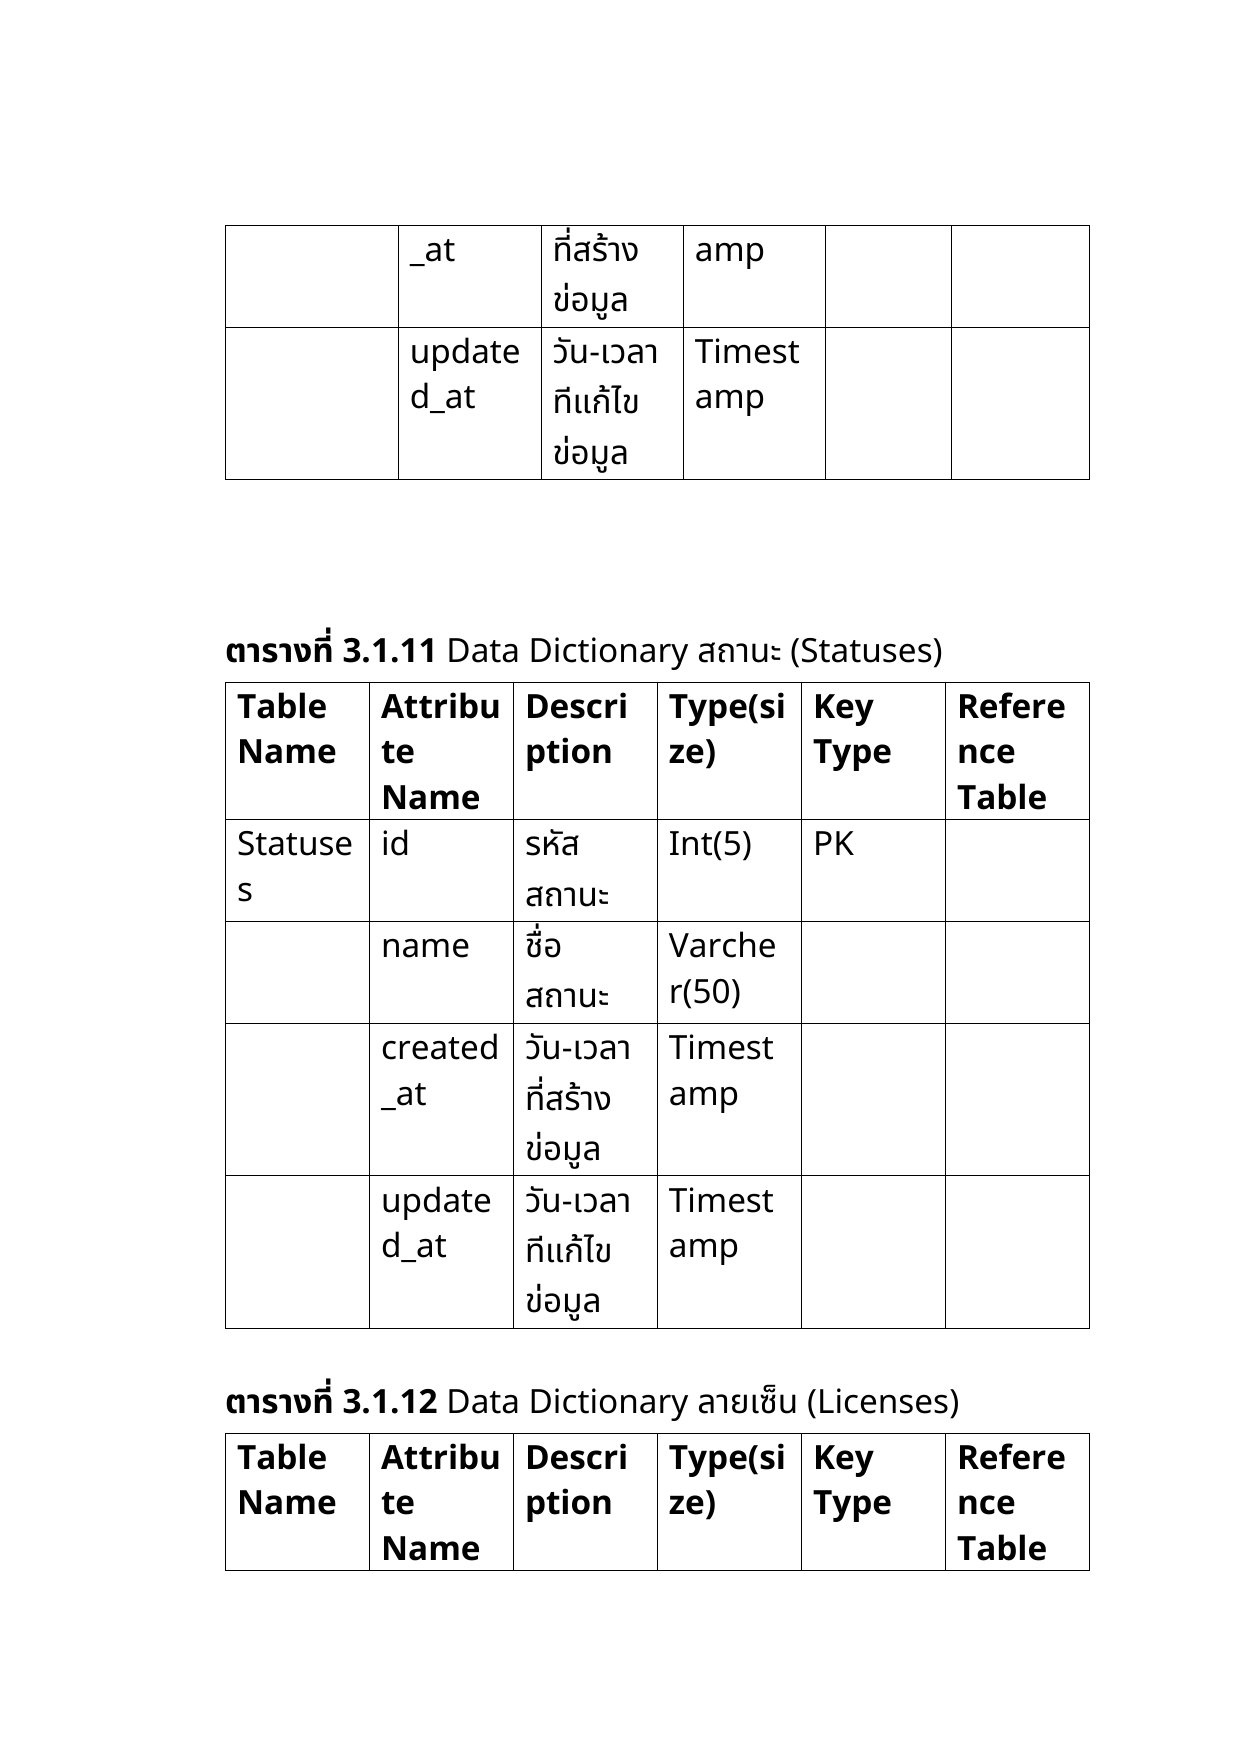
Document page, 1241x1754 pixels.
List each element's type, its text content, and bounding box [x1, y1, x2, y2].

table_cell Timestamp [658, 1024, 801, 1175]
table_header Table Name [226, 1434, 369, 1570]
table_cell [826, 328, 951, 479]
table_cell [226, 328, 398, 479]
table_cell Varcher(50) [658, 922, 801, 1023]
text ตารางที่ 3.1.11 Data Dictionary สถานะ (Statuses) [225, 627, 1090, 678]
table_header Reference Table [946, 1434, 1089, 1570]
table_cell [826, 226, 951, 327]
table_cell PK [802, 820, 945, 921]
table_cell [952, 226, 1089, 327]
table_cell updated_at [370, 1176, 513, 1328]
table_header Type(size) [658, 683, 801, 819]
text ตารางที่ 3.1.12 Data Dictionary ลายเซ็น (Licenses) [225, 1378, 1090, 1428]
table_header Key Type [802, 683, 945, 819]
table_header Key Type [802, 1434, 945, 1570]
table_cell รหัสสถานะ [514, 820, 657, 921]
table_cell ชื่อสถานะ [514, 922, 657, 1023]
table_cell name [370, 922, 513, 1023]
table_header Attribute Name [370, 683, 513, 819]
table_cell [946, 1024, 1089, 1175]
table_header Attribute Name [370, 1434, 513, 1570]
table_header Table Name [226, 683, 369, 819]
table_header Description [514, 683, 657, 819]
table_cell Timestamp [658, 1176, 801, 1328]
table_cell [952, 328, 1089, 479]
table_cell วัน-เวลาทีแก้ไขข่อมูล [542, 328, 683, 479]
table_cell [542, 226, 683, 327]
table_cell วัน-เวลาทีแก้ไขข่อมูล [514, 1176, 657, 1328]
table_header Reference Table [946, 683, 1089, 819]
table_cell [946, 820, 1089, 921]
table_cell id [370, 820, 513, 921]
table_cell [226, 1024, 369, 1175]
table_cell created_at [370, 1024, 513, 1175]
table_cell [226, 922, 369, 1023]
table_cell [226, 226, 398, 327]
table_cell created_at [399, 226, 541, 327]
table_cell updated_at [399, 328, 541, 479]
table_cell Statuses [226, 820, 369, 921]
table_cell [802, 1176, 945, 1328]
table_cell [802, 1024, 945, 1175]
table_cell [802, 922, 945, 1023]
table_cell [946, 922, 1089, 1023]
table_header Type(size) [658, 1434, 801, 1570]
table_header Description [514, 1434, 657, 1570]
table_cell [226, 1176, 369, 1328]
table_cell Timestamp [684, 226, 825, 327]
table_cell Timestamp [684, 328, 825, 479]
table_cell Int(5) [658, 820, 801, 921]
table_cell วัน-เวลาที่สร้างข่อมูล [514, 1024, 657, 1175]
table_cell [946, 1176, 1089, 1328]
